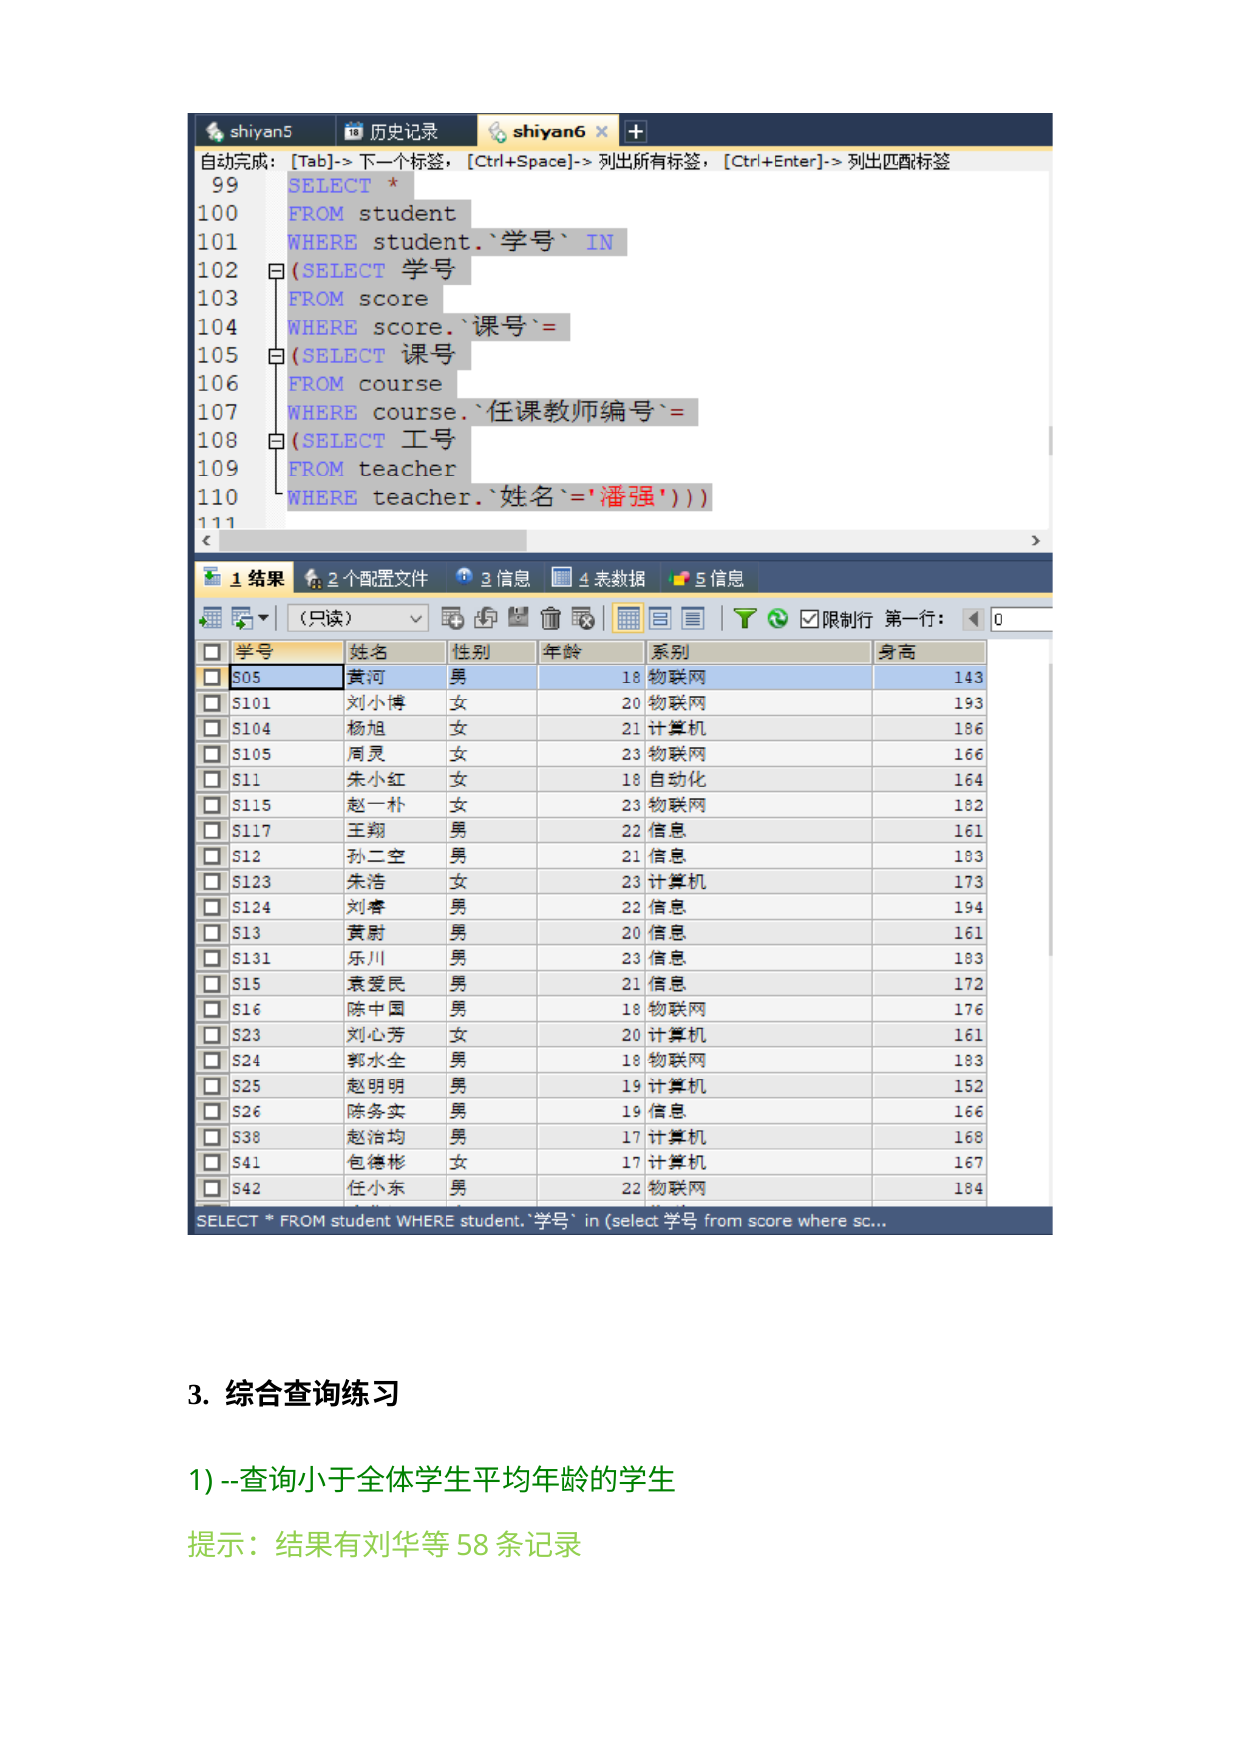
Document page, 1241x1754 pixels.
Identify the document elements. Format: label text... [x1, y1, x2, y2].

picture [187, 113, 1053, 1235]
list 综合查询练习 [187, 1359, 1053, 1424]
text 1) --查询小于全体学生平均年龄的学生 [187, 1445, 1053, 1510]
text 提示：结果有刘华等58条记录 [187, 1510, 1053, 1575]
